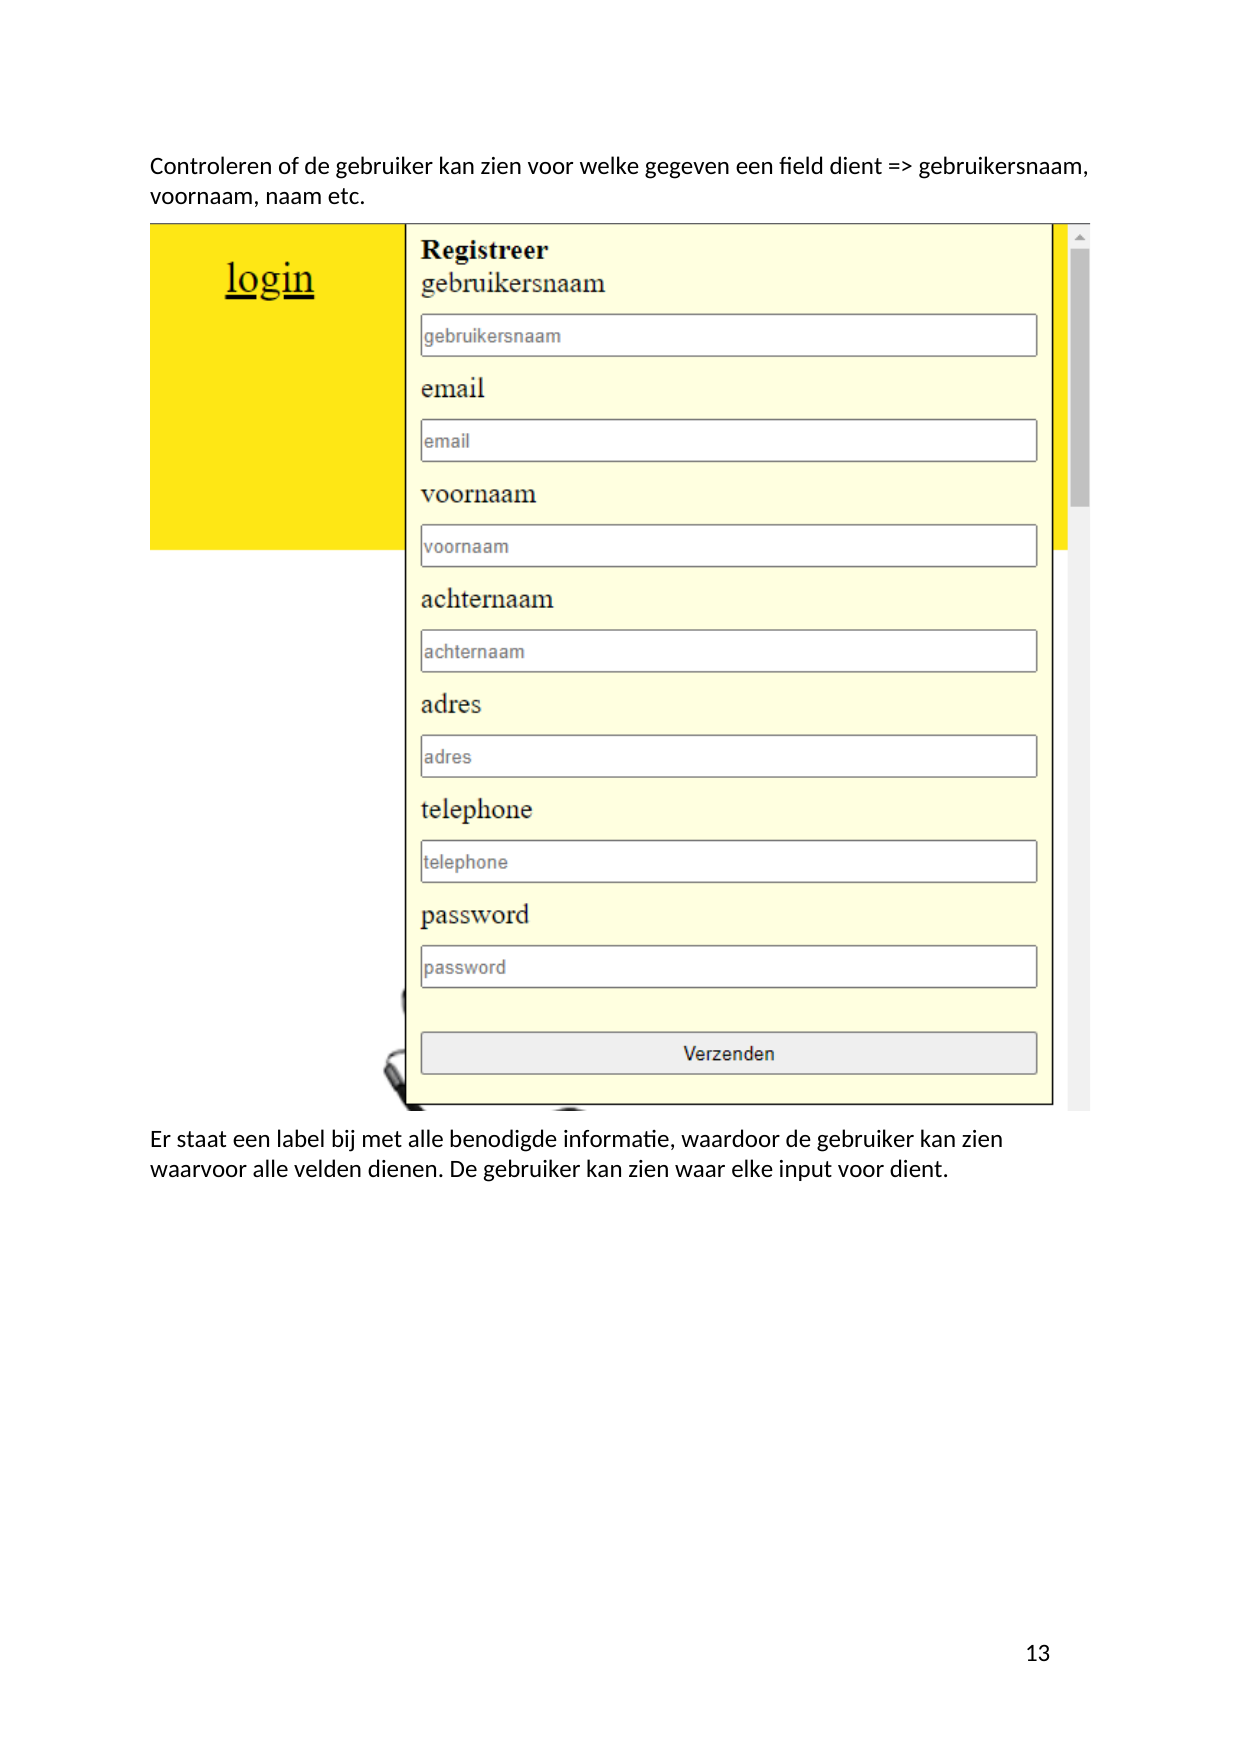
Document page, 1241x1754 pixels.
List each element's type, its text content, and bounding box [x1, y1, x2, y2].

text Er staat een label bij met alle benodigde informatie, waardoor de gebruiker kan zien waarvoor alle velden dienen. De gebruiker kan zien waar elke input voor dient. [150, 1123, 1090, 1184]
text Controleren of de gebruiker kan zien voor welke gegeven een field dient => gebruikersnaam, voornaam, naam etc. [150, 150, 1090, 211]
picture [150, 223, 1091, 1111]
